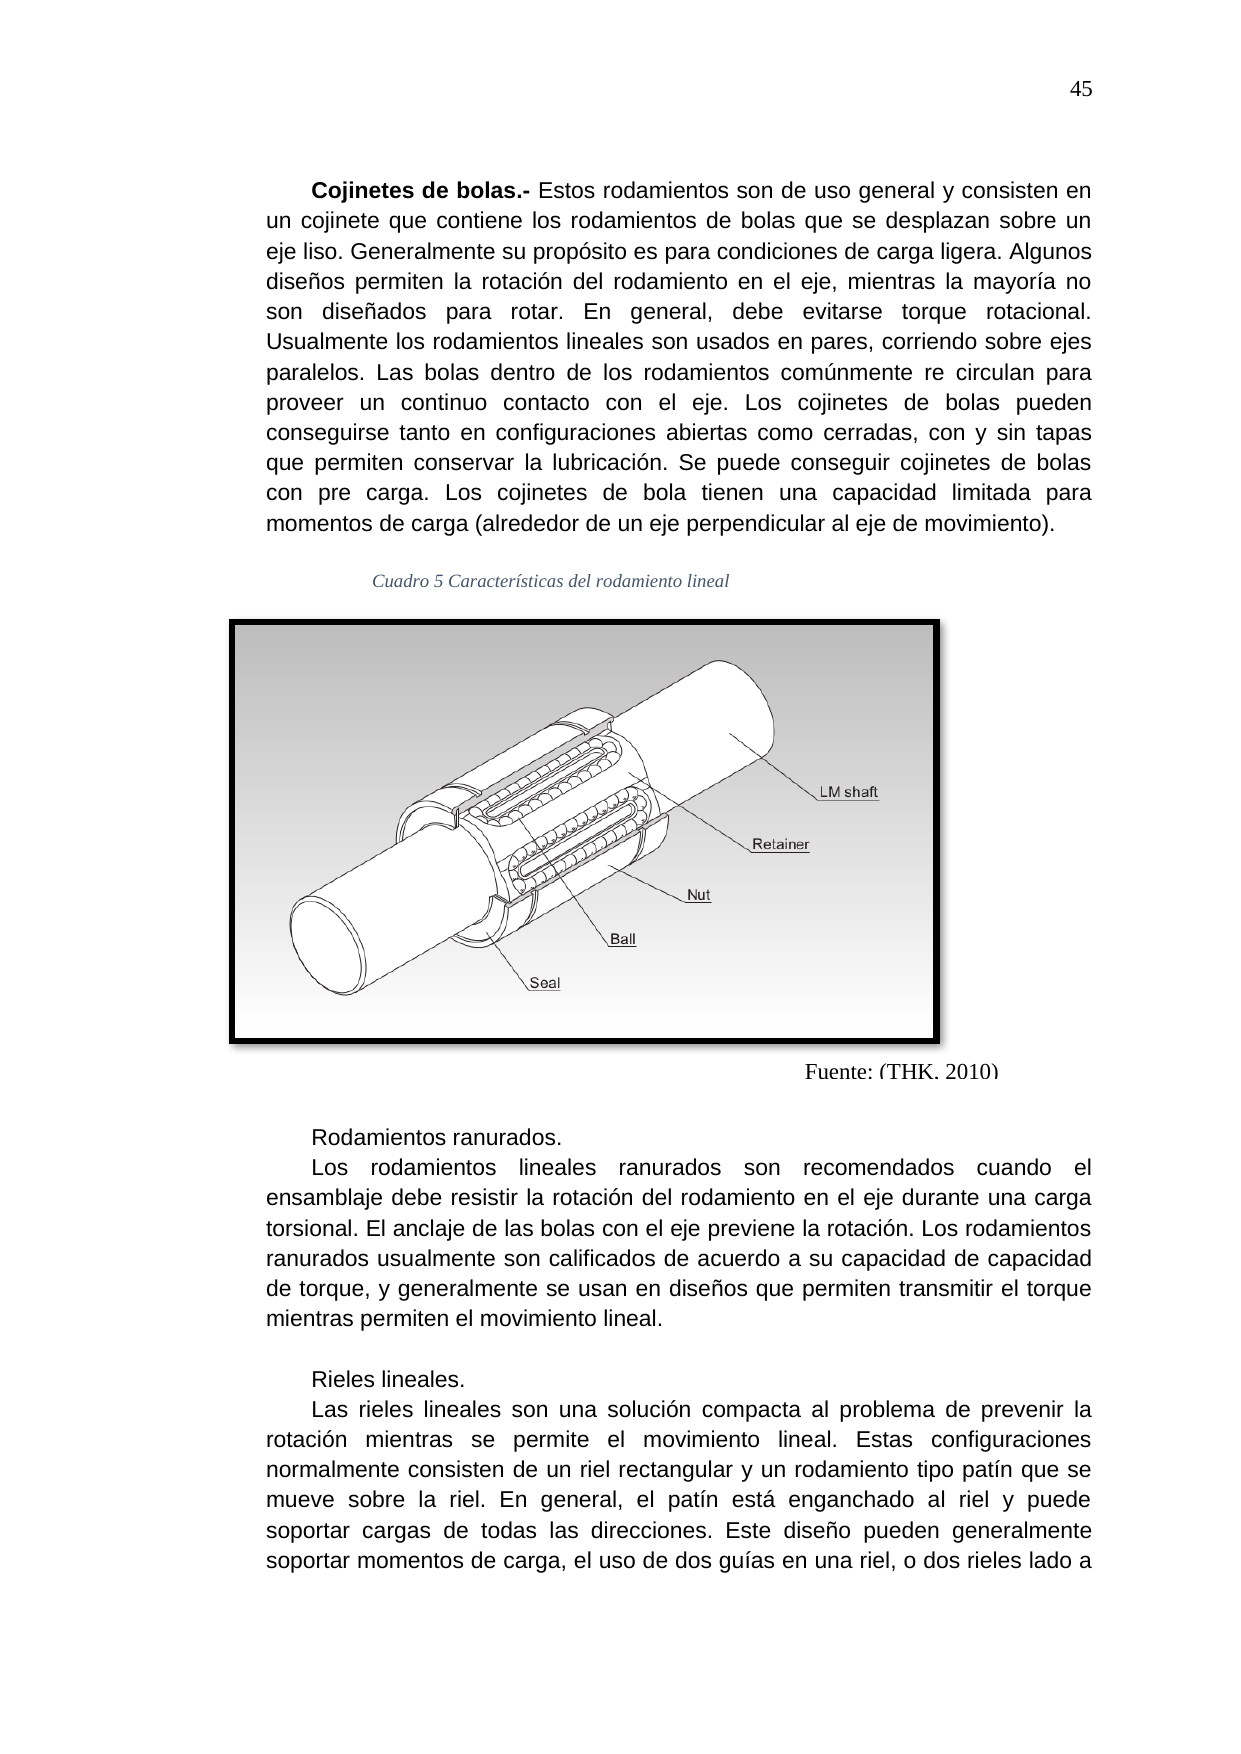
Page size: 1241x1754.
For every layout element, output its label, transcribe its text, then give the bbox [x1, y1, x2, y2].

text Cuadro 5 Características del rodamiento lineal [369, 570, 1092, 592]
text Rodamientos ranurados. [266, 1124, 1092, 1150]
picture [235, 625, 933, 1038]
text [266, 1396, 1092, 1573]
text Rieles lineales. [266, 1366, 1092, 1392]
text Los rodamientos lineales ranurados son recomendados cuando el ensamblaje debe resistir la rotación del rodamiento en el eje durante una carga torsional. El anclaje de las bolas con el eje previene la rotación. Los rodamientos ranurados usualmente son calificados de acuerdo a su capacidad de capacidad de torque, y generalmente se usan en diseños que permiten transmitir el torque mientras permiten el movimiento lineal. [266, 1154, 1092, 1331]
text Cojinetes de bolas.- Estos rodamientos son de uso general y consisten en un cojinete que contiene los rodamientos de bolas que se desplazan sobre un eje liso. Generalmente su propósito es para condiciones de carga ligera. Algunos diseños permiten la rotación del rodamiento en el eje, mientras la mayoría no son diseñados para rotar. En general, debe evitarse torque rotacional. Usualmente los rodamientos lineales son usados en pares, corriendo sobre ejes paralelos. Las bolas dentro de los rodamientos comúnmente re circulan para proveer un continuo contacto con el eje. Los cojinetes de bolas pueden conseguirse tanto en configuraciones abiertas como cerradas, con y sin tapas que permiten conservar la lubricación. Se puede conseguir cojinetes de bolas con pre carga. Los cojinetes de bola tienen una capacidad limitada para momentos de carga (alrededor de un eje perpendicular al eje de movimiento). [266, 177, 1092, 536]
